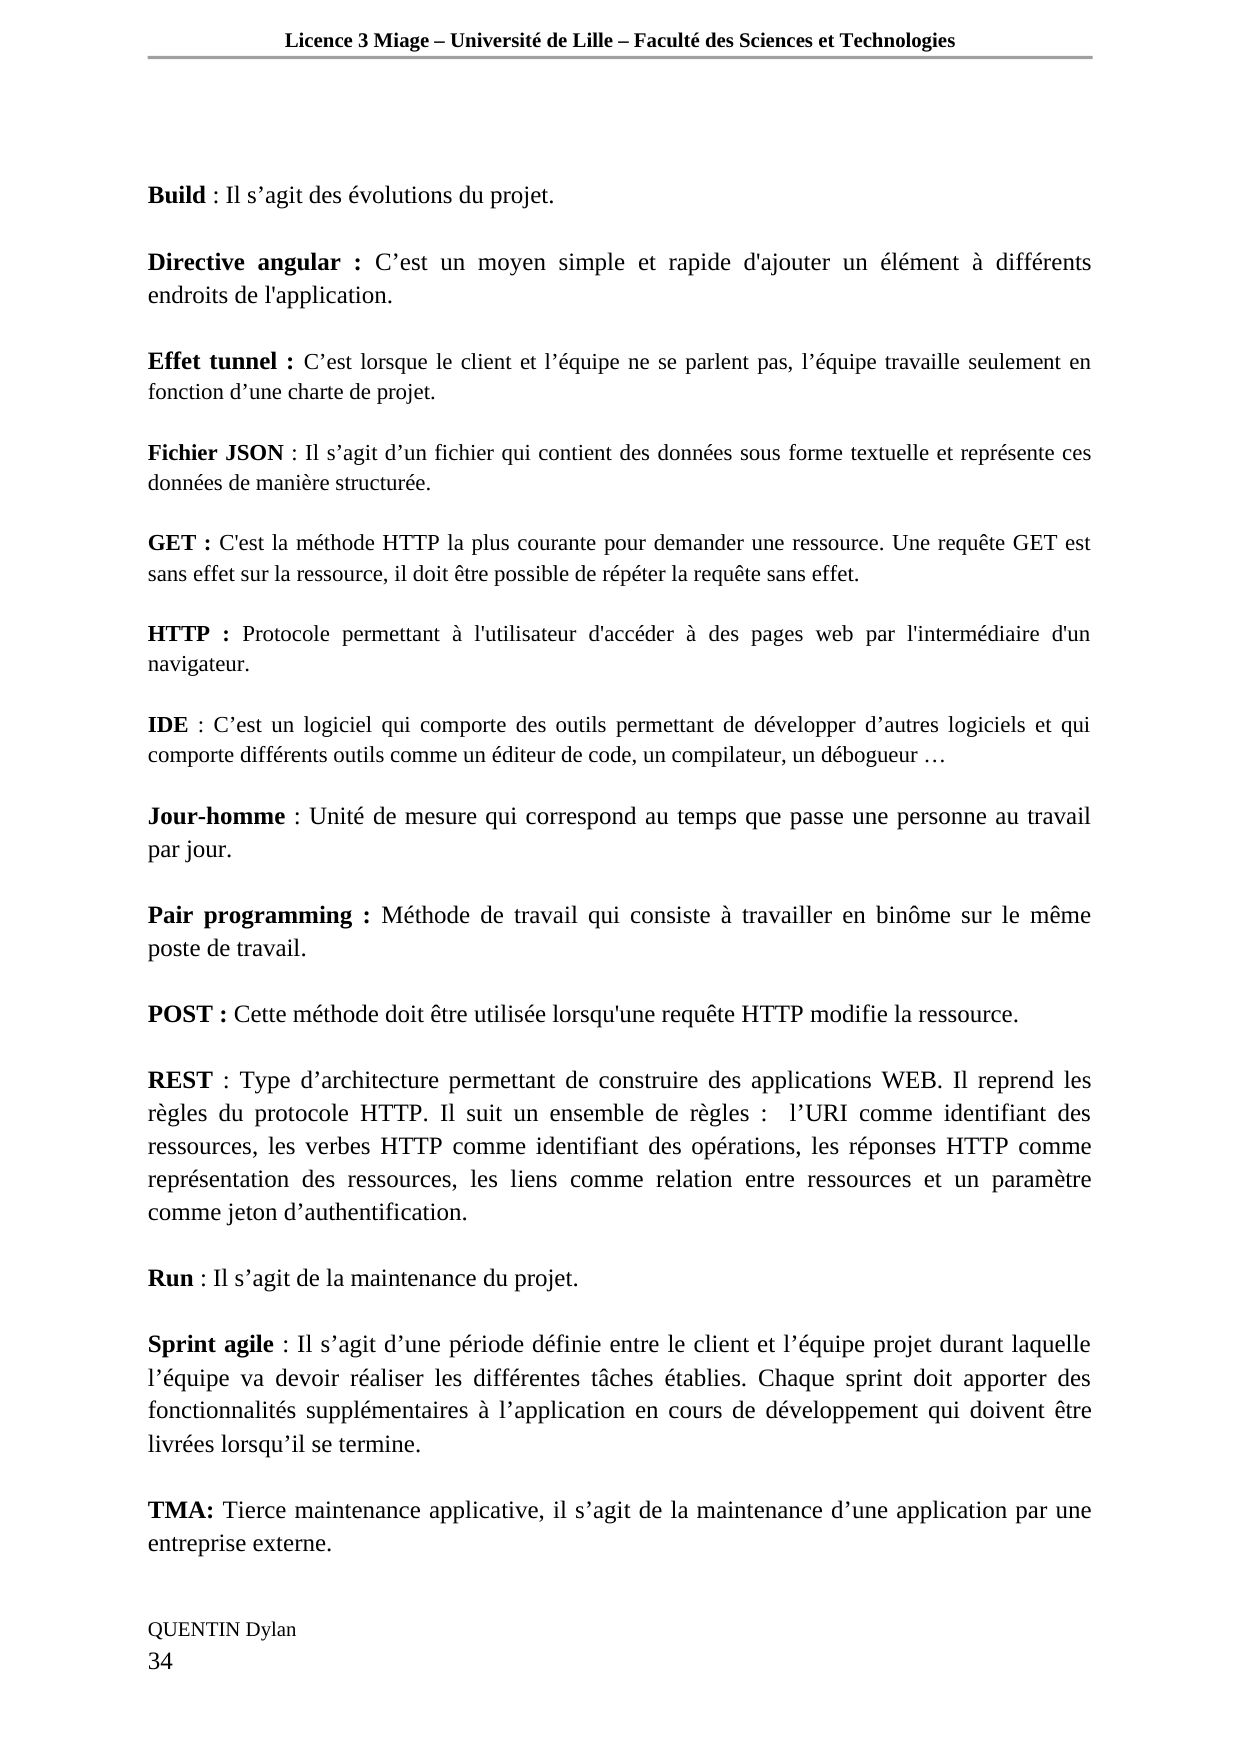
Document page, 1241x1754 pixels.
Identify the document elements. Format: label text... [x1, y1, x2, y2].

text Directive angular : C’est un moyen simple et rapide d'ajouter un élément à différents endroits de l'application. [148, 247, 1093, 308]
text Jour-homme : Unité de mesure qui correspond au temps que passe une personne au travail par jour. [148, 801, 1093, 863]
text Run : Il s’agit de la maintenance du projet. [148, 1263, 1093, 1292]
text HTTP : Protocole permettant à l'utilisateur d'accéder à des pages web par l'intermédiaire d'un navigateur. [148, 620, 1093, 677]
text Sprint agile : Il s’agit d’une période définie entre le client et l’équipe projet durant laquelle l’équipe va devoir réaliser les différentes tâches établies. Chaque sprint doit apporter des fonctionnalités supplémentaires à l’application en cours de développement qui doivent être livrées lorsqu’il se termine. [148, 1329, 1093, 1457]
text IDE : C’est un logiciel qui comporte des outils permettant de développer d’autres logiciels et qui comporte différents outils comme un éditeur de code, un compilateur, un débogueur … [148, 711, 1093, 767]
text REST : Type d’architecture permettant de construire des applications WEB. Il reprend les règles du protocole HTTP. Il suit un ensemble de règles : l’URI comme identifiant des ressources, les verbes HTTP comme identifiant des opérations, les réponses HTTP comme représentation des ressources, les liens comme relation entre ressources et un paramètre comme jeton d’authentification. [148, 1065, 1093, 1226]
text Fichier JSON : Il s’agit d’un fichier qui contient des données sous forme textuelle et représente ces données de manière structurée. [148, 439, 1093, 495]
text POST : Cette méthode doit être utilisée lorsqu'une requête HTTP modifie la ressource. [148, 999, 1093, 1028]
text GET : C'est la méthode HTTP la plus courante pour demander une ressource. Une requête GET est sans effet sur la ressource, il doit être possible de répéter la requête sans effet. [148, 529, 1093, 586]
text Build : Il s’agit des évolutions du projet. [148, 181, 1093, 209]
text TMA: Tierce maintenance applicative, il s’agit de la maintenance d’une application par une entreprise externe. [148, 1495, 1093, 1556]
text Effet tunnel : C’est lorsque le client et l’équipe ne se parlent pas, l’équipe travaille seulement en fonction d’une charte de projet. [148, 346, 1093, 405]
text Pair programming : Méthode de travail qui consiste à travailler en binôme sur le même poste de travail. [148, 900, 1093, 962]
